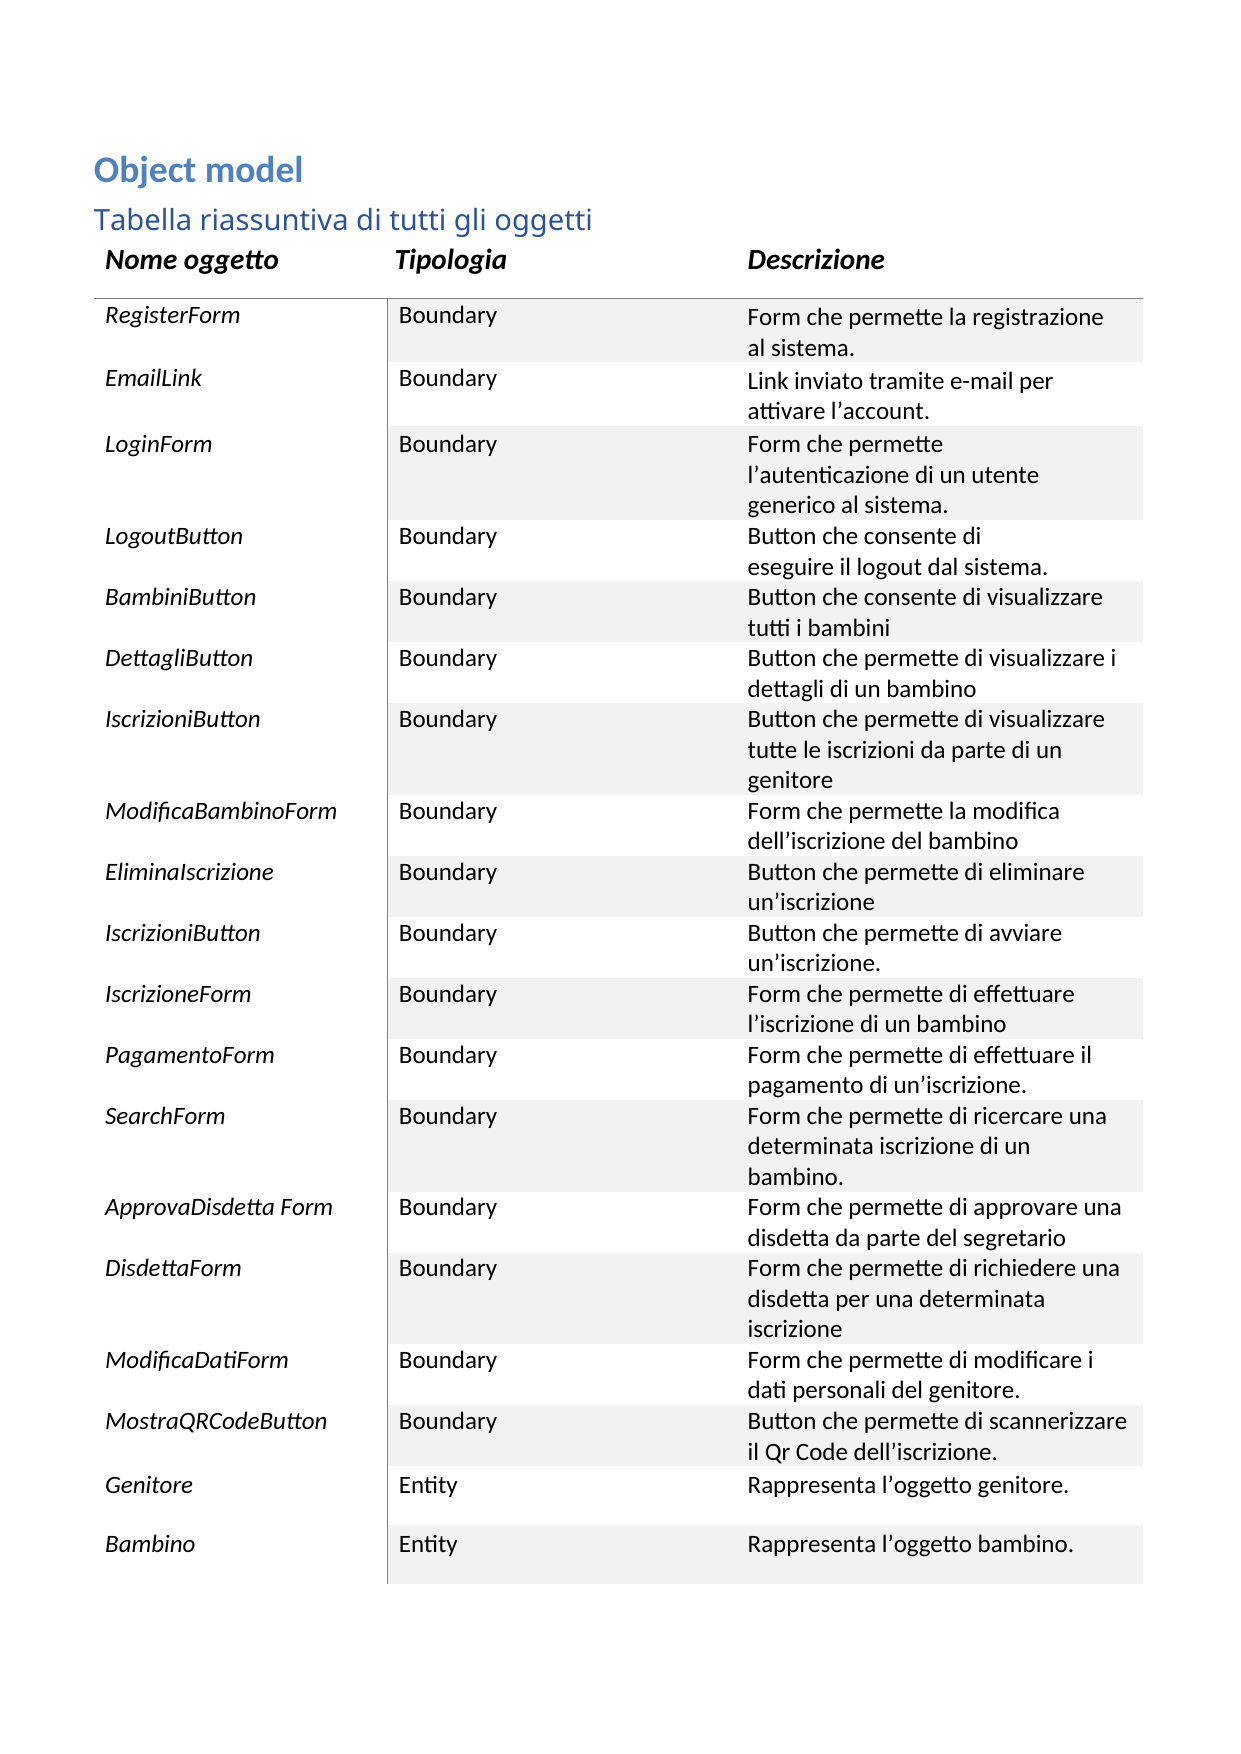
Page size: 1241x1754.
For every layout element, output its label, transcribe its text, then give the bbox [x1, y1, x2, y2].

table_cell PagamentoForm [94, 1039, 387, 1100]
table_cell Rappresenta l’oggetto genitore. [736, 1466, 1143, 1525]
table_cell Boundary [388, 581, 736, 642]
table_cell Button che permette di scannerizzare il Qr Code dell’iscrizione. [736, 1405, 1143, 1466]
table_cell Form che permette di effettuare l’iscrizione di un bambino [736, 978, 1143, 1039]
table_cell Boundary [388, 1039, 736, 1100]
table_cell ModificaDatiForm [94, 1344, 387, 1405]
table_cell EliminaIscrizione [94, 856, 387, 917]
table_cell Button che consente di eseguire il logout dal sistema. [736, 520, 1143, 581]
table_cell Button che consente di visualizzare tutti i bambini [736, 581, 1143, 642]
table_cell Boundary [388, 642, 736, 703]
table_cell LogoutButton [94, 520, 387, 581]
table_cell Boundary [388, 703, 736, 795]
table_cell EmailLink [94, 363, 387, 426]
table_cell Button che permette di visualizzare i dettagli di un bambino [736, 642, 1143, 703]
table_cell Boundary [388, 1405, 736, 1466]
table_cell IscrizioniButton [94, 917, 387, 978]
table_cell BambiniButton [94, 581, 387, 642]
table_cell Button che permette di eliminare un’iscrizione [736, 856, 1143, 917]
table_cell Entity [388, 1525, 736, 1584]
table_cell Genitore [94, 1466, 387, 1525]
table_cell Bambino [94, 1525, 387, 1584]
table_cell Form che permette di approvare una disdetta da parte del segretario [736, 1192, 1143, 1253]
table_cell Button che permette di visualizzare tutte le iscrizioni da parte di un genitore [736, 703, 1143, 795]
table_cell Link inviato tramite e-mail per attivare l’account. [736, 363, 1143, 426]
table_header Descrizione [736, 239, 1143, 298]
table_cell DisdettaForm [94, 1253, 387, 1344]
table_header Nome oggetto [94, 239, 387, 298]
table_cell DettagliButton [94, 642, 387, 703]
table_cell Form che permette di ricercare una determinata iscrizione di un bambino. [736, 1100, 1143, 1192]
table_cell Boundary [388, 978, 736, 1039]
table_cell Form che permette di effettuare il pagamento di un’iscrizione. [736, 1039, 1143, 1100]
table_cell Rappresenta l’oggetto bambino. [736, 1525, 1143, 1584]
table_cell LoginForm [94, 426, 387, 520]
table_cell Boundary [388, 1100, 736, 1192]
table_cell Form che permette l’autenticazione di un utente generico al sistema. [736, 426, 1143, 520]
table_cell Button che permette di avviare un’iscrizione. [736, 917, 1143, 978]
table_cell RegisterForm [94, 299, 387, 362]
table_header Tipologia [388, 239, 736, 298]
table_cell Boundary [388, 520, 736, 581]
table_cell Boundary [388, 1192, 736, 1253]
table_cell Boundary [388, 795, 736, 856]
table_cell Boundary [388, 1253, 736, 1344]
table_cell Entity [388, 1466, 736, 1525]
table_cell MostraQRCodeButton [94, 1405, 387, 1466]
table_cell Boundary [388, 426, 736, 520]
subtitle Object model [94, 146, 1238, 192]
table_cell IscrizioniButton [94, 703, 387, 795]
table_cell Boundary [388, 299, 736, 362]
table_cell Boundary [388, 1344, 736, 1405]
table_cell Boundary [388, 856, 736, 917]
table_cell Form che permette di modificare i dati personali del genitore. [736, 1344, 1143, 1405]
table_cell Boundary [388, 917, 736, 978]
table_cell ModificaBambinoForm [94, 795, 387, 856]
subtitle Tabella riassuntiva di tutti gli oggetti [94, 199, 1238, 239]
table_cell Form che permette la registrazione al sistema. [736, 299, 1143, 362]
table_cell Form che permette di richiedere una disdetta per una determinata iscrizione [736, 1253, 1143, 1344]
table_cell ApprovaDisdetta Form [94, 1192, 387, 1253]
table_cell Boundary [388, 363, 736, 426]
table_cell IscrizioneForm [94, 978, 387, 1039]
table_cell Form che permette la modifica dell’iscrizione del bambino [736, 795, 1143, 856]
table_cell SearchForm [94, 1100, 387, 1192]
